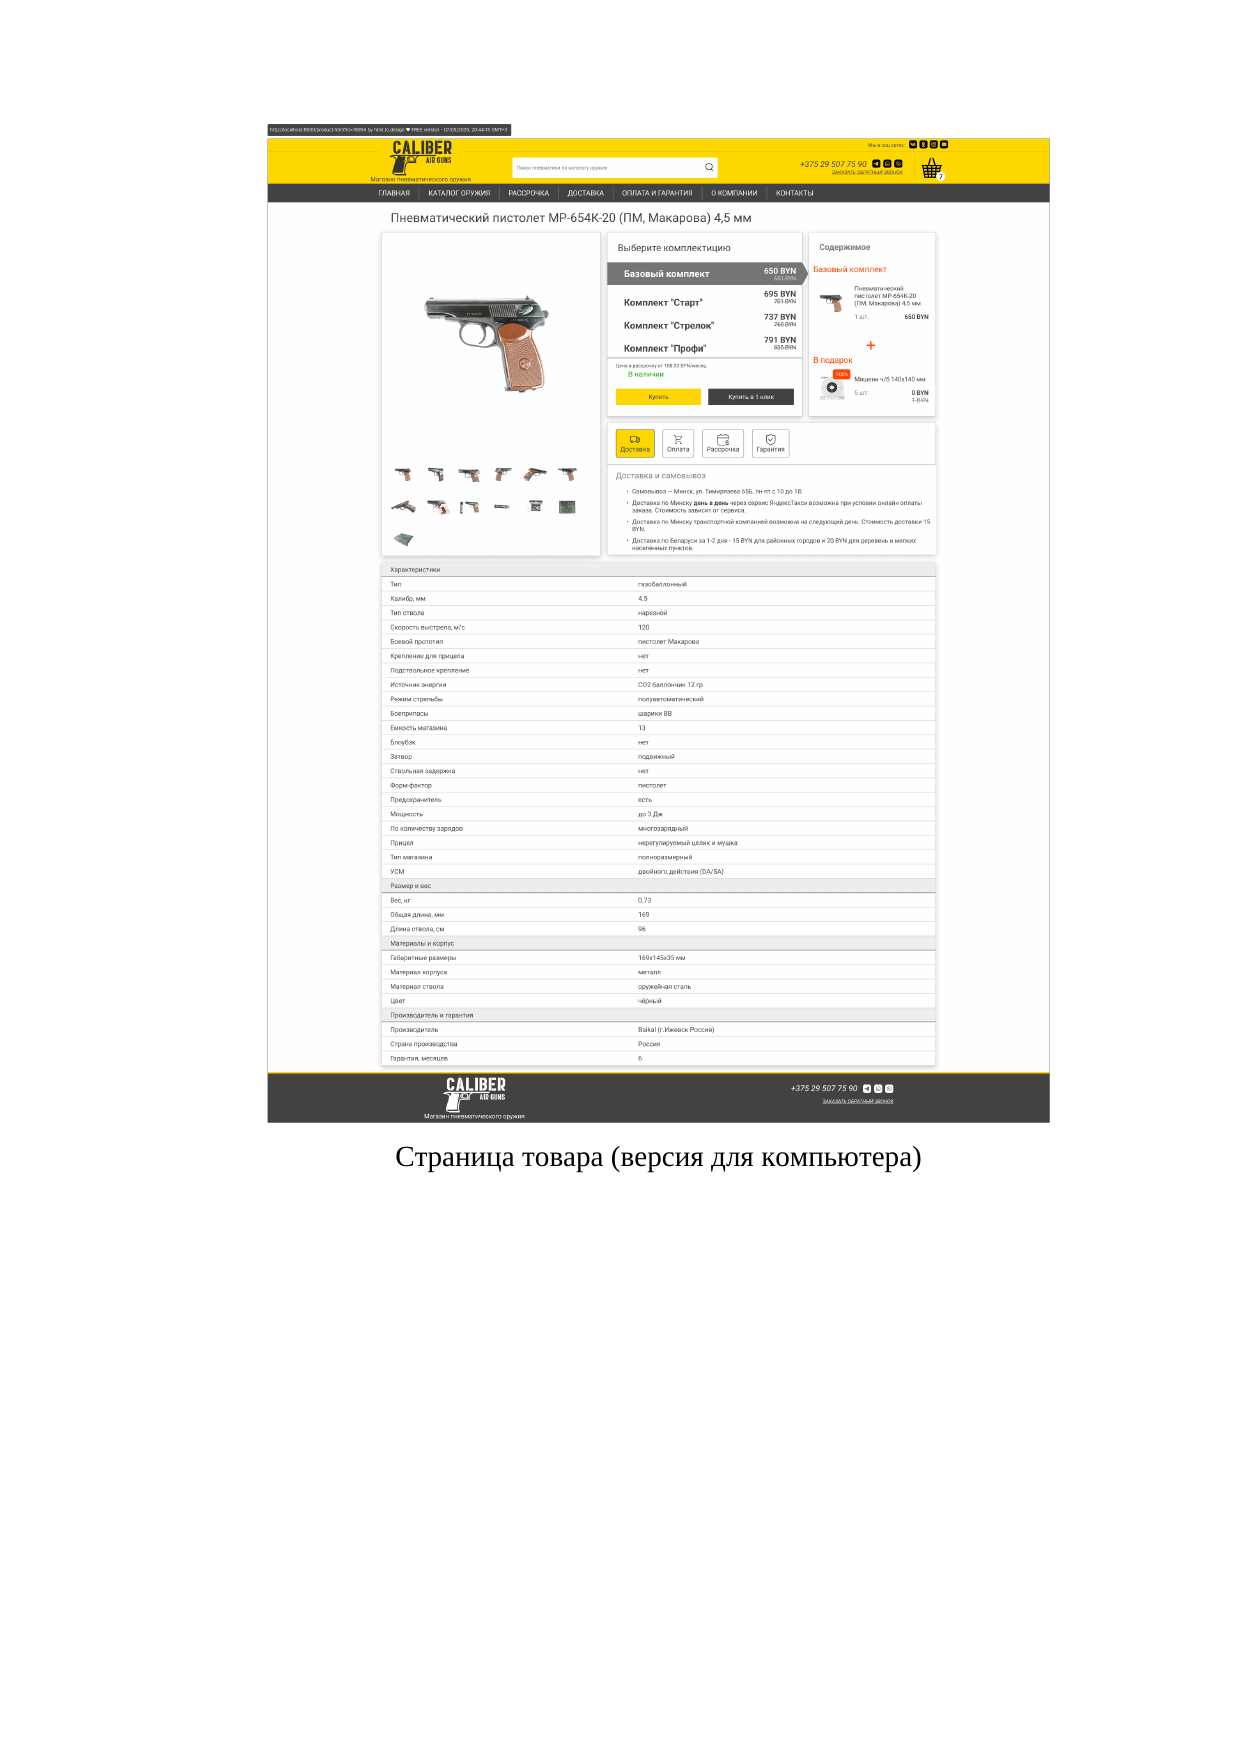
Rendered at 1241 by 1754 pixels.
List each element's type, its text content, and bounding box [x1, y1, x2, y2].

text Страница товара (версия для компьютера) [136, 1139, 1181, 1173]
picture [251, 122, 1066, 1139]
